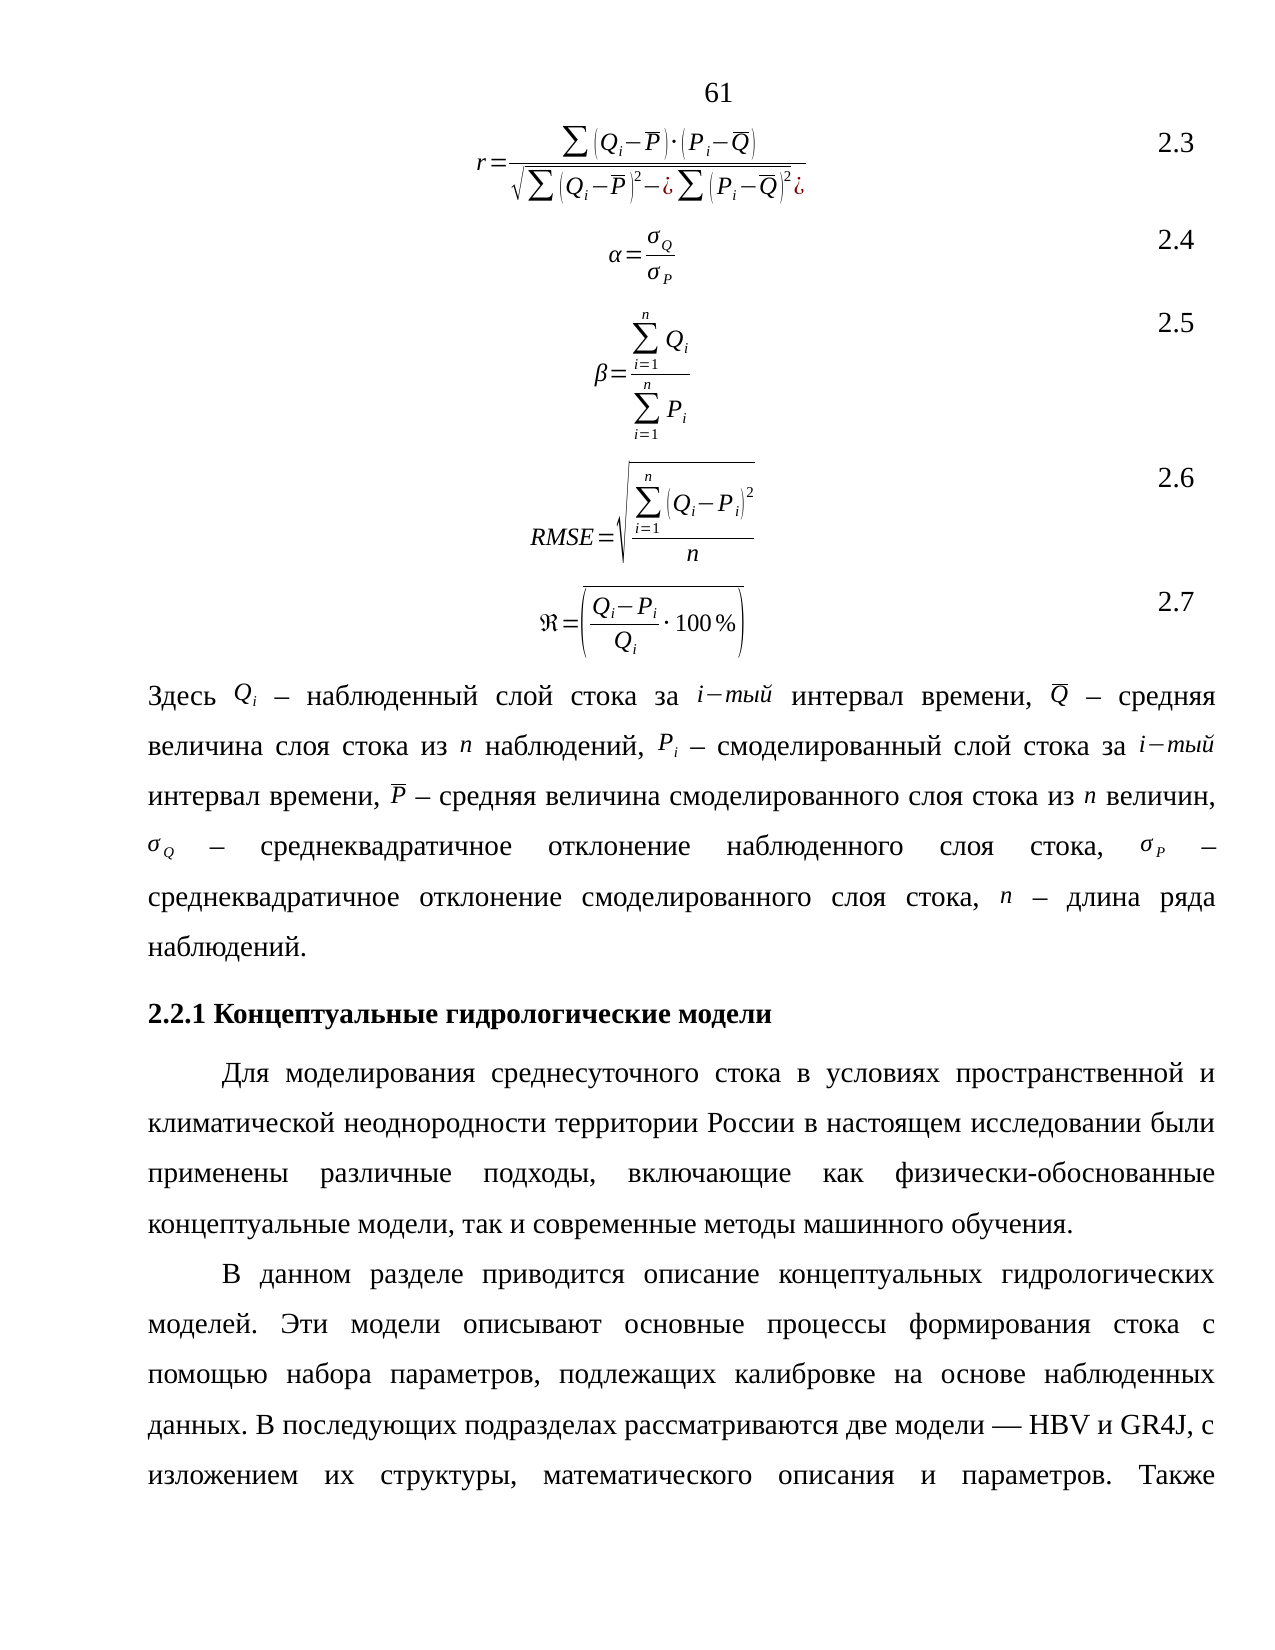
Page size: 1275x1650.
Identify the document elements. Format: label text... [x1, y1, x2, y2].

table_cell [148, 305, 1137, 460]
table_cell 2.6 [1137, 460, 1215, 584]
table_cell [148, 460, 1137, 584]
table_cell 2.4 [1137, 222, 1215, 305]
table_header 2.3 [1137, 125, 1215, 222]
table_cell 2.5 [1137, 305, 1215, 460]
text Для моделирования среднесуточного стока в условиях пространственной и климатической неоднородности территории России в настоящем исследовании были применены различные подходы, включающие как физически-обоснованные концептуальные модели, так и современные методы машинного обучения. [148, 1055, 1216, 1239]
text Здесь – наблюденный слой стока за интервал времени, – средняя величина слоя стока из наблюдений, – смоделированный слой стока за интервал времени, – средняя величина смоделированного слоя стока из величин, – среднеквадратичное отклонение наблюденного слоя стока, – среднеквадратичное отклонение смоделированного слоя стока, – длина ряда наблюдений. [148, 678, 1216, 963]
table_cell [148, 584, 1137, 678]
table_cell [148, 222, 1137, 305]
subtitle 2.2.1 Концептуальные гидрологические модели [148, 996, 1216, 1030]
table_header [148, 125, 1137, 222]
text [148, 1256, 1216, 1491]
table_cell 2.7 [1137, 584, 1215, 678]
